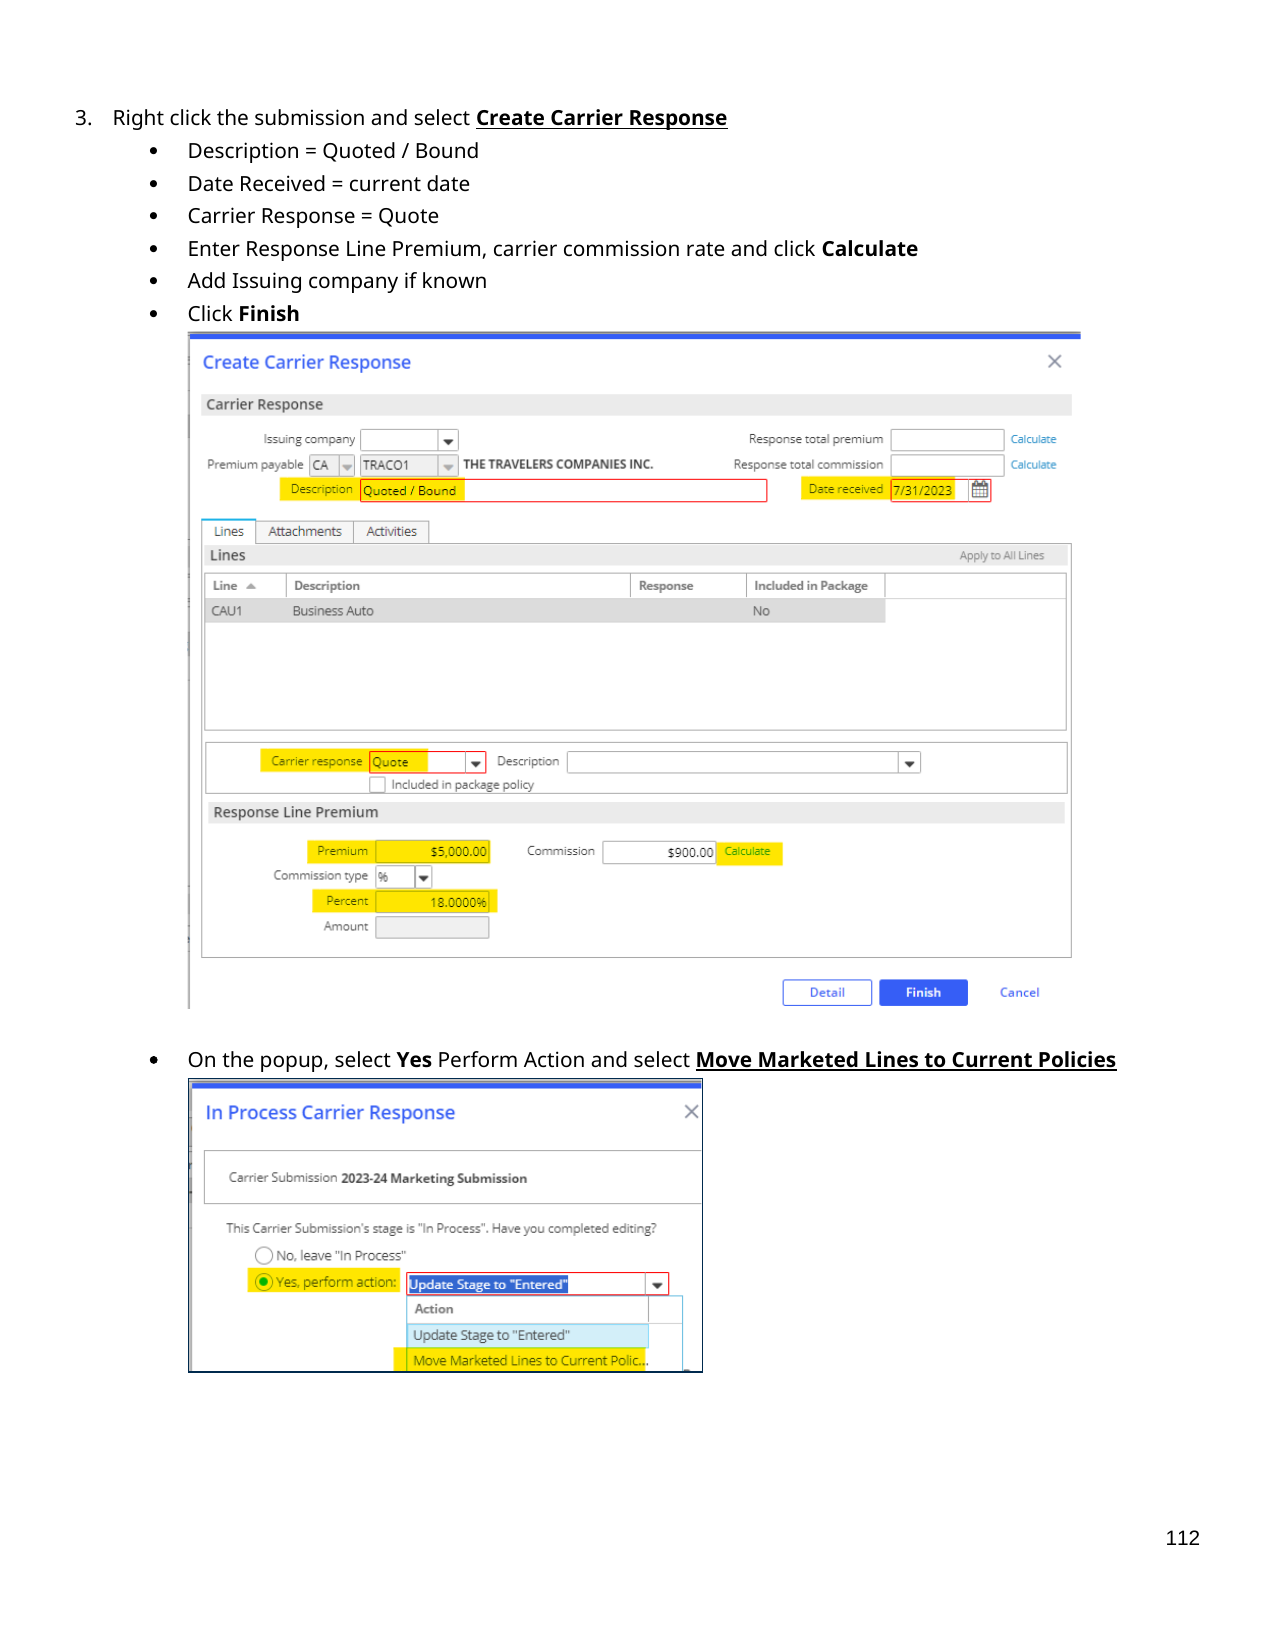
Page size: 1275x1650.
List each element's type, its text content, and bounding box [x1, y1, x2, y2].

list Date Received = current date [150, 169, 1200, 197]
picture [189, 1079, 702, 1371]
list Carrier Response = Quote [150, 201, 1200, 230]
list Right click the submission and select Create Carrier Response [75, 103, 1200, 132]
list Add Issuing company if known [150, 266, 1200, 295]
list On the popup, select Yes Perform Action and select Move Marketed Lines to Current Policies [150, 1045, 1200, 1073]
list Click Finish [150, 299, 1200, 327]
list Description = Quoted / Bound [150, 136, 1200, 164]
picture [187, 331, 1081, 1009]
list Enter Response Line Premium, carrier commission rate and click Calculate [150, 234, 1200, 262]
